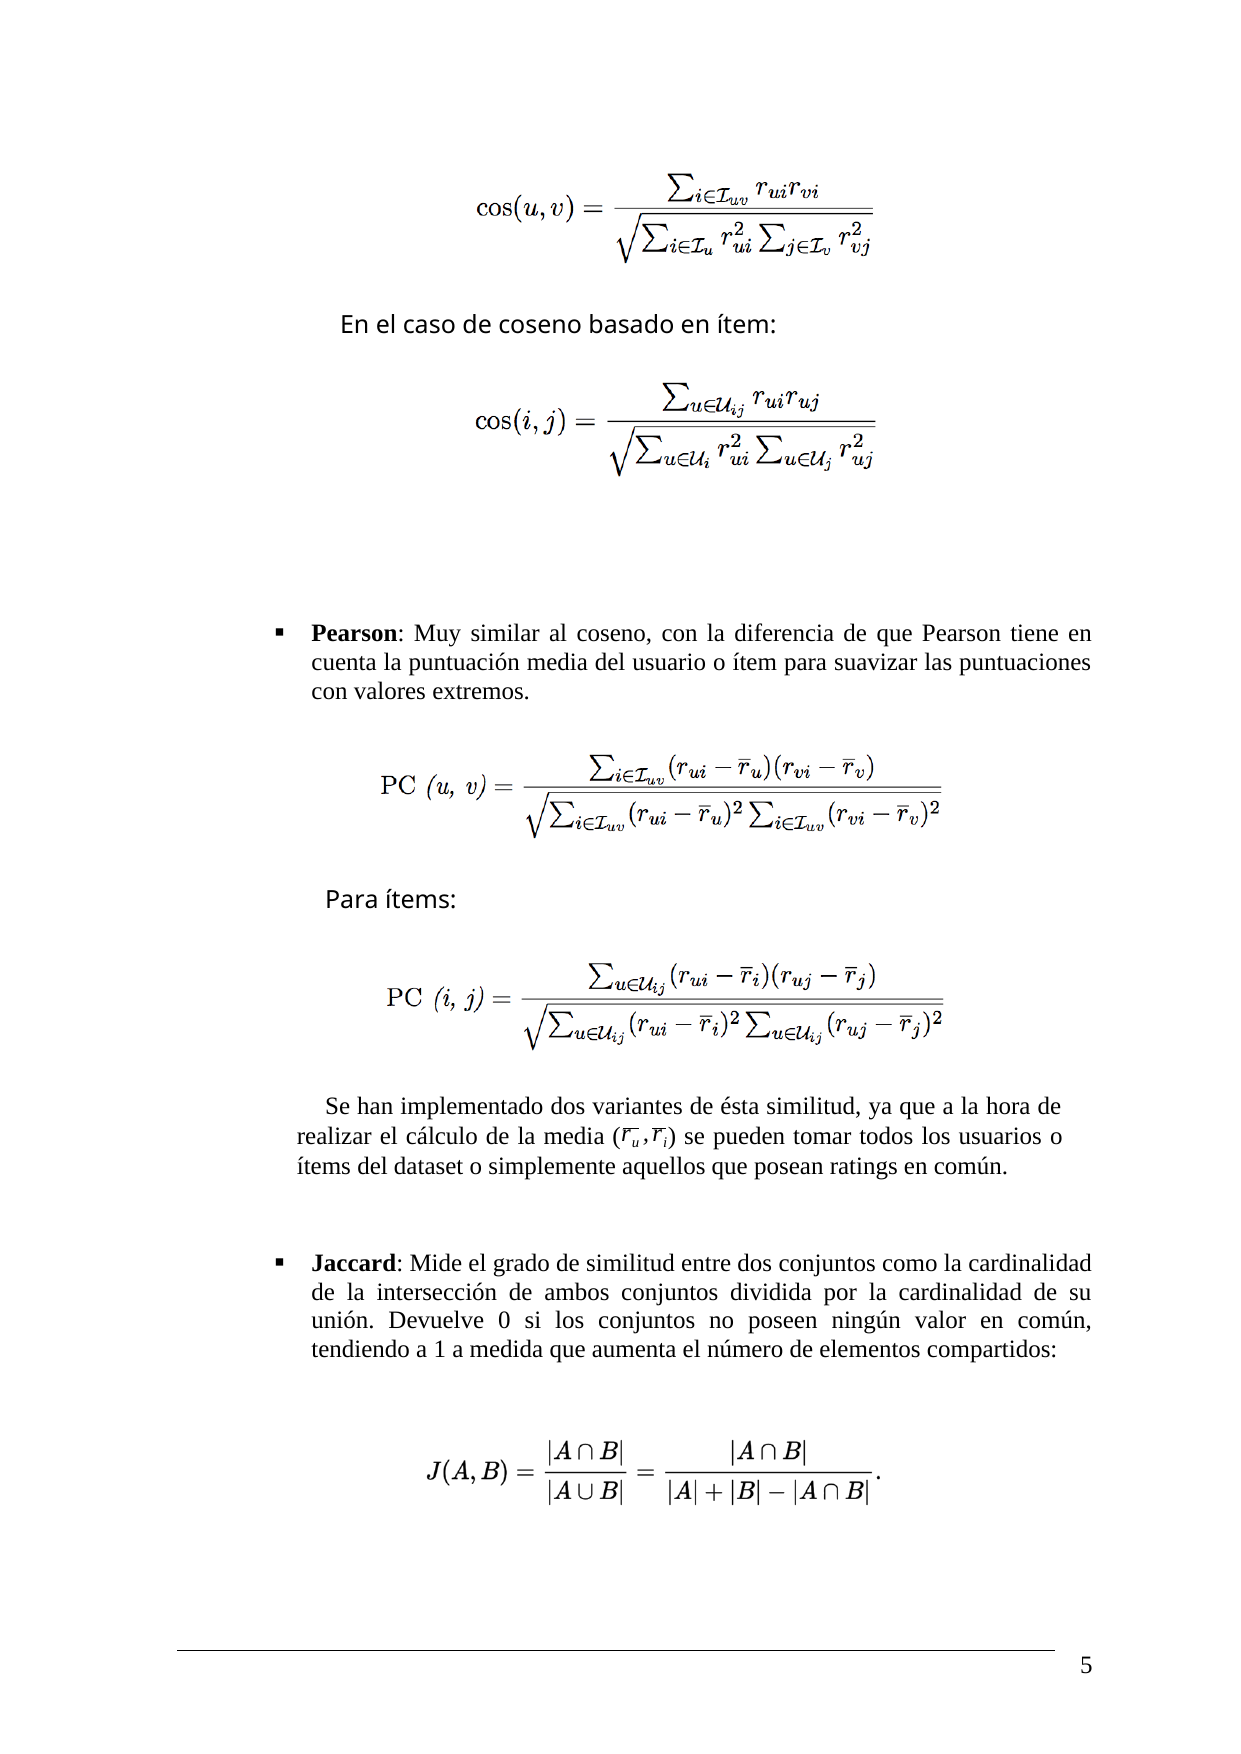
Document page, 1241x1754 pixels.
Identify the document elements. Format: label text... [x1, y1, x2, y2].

list Se han implementado dos variantes de ésta similitud, ya que a la hora de realizar el cálculo de la media () se pueden tomar todos los usuarios o ítems del dataset o simplemente aquellos que posean ratings en común. [297, 1091, 1063, 1180]
text Para ítems: [295, 882, 1063, 916]
list Jaccard: Mide el grado de similitud entre dos conjuntos como la cardinalidad de la intersección de ambos conjuntos dividida por la cardinalidad de su unión. Devuelve 0 si los conjuntos no poseen ningún valor en común, tendiendo a 1 a medida que aumenta el número de elementos compartidos: [274, 1248, 1092, 1363]
list En el caso de coseno basado en ítem: [297, 307, 1063, 341]
picture [413, 1431, 886, 1520]
picture [473, 147, 887, 274]
list Pearson: Muy similar al coseno, con la diferencia de que Pearson tiene en cuenta la puntuación media del usuario o ítem para suavizar las puntuaciones con valores extremos. [274, 618, 1092, 704]
picture [473, 375, 885, 482]
picture [378, 950, 951, 1057]
picture [373, 738, 949, 849]
